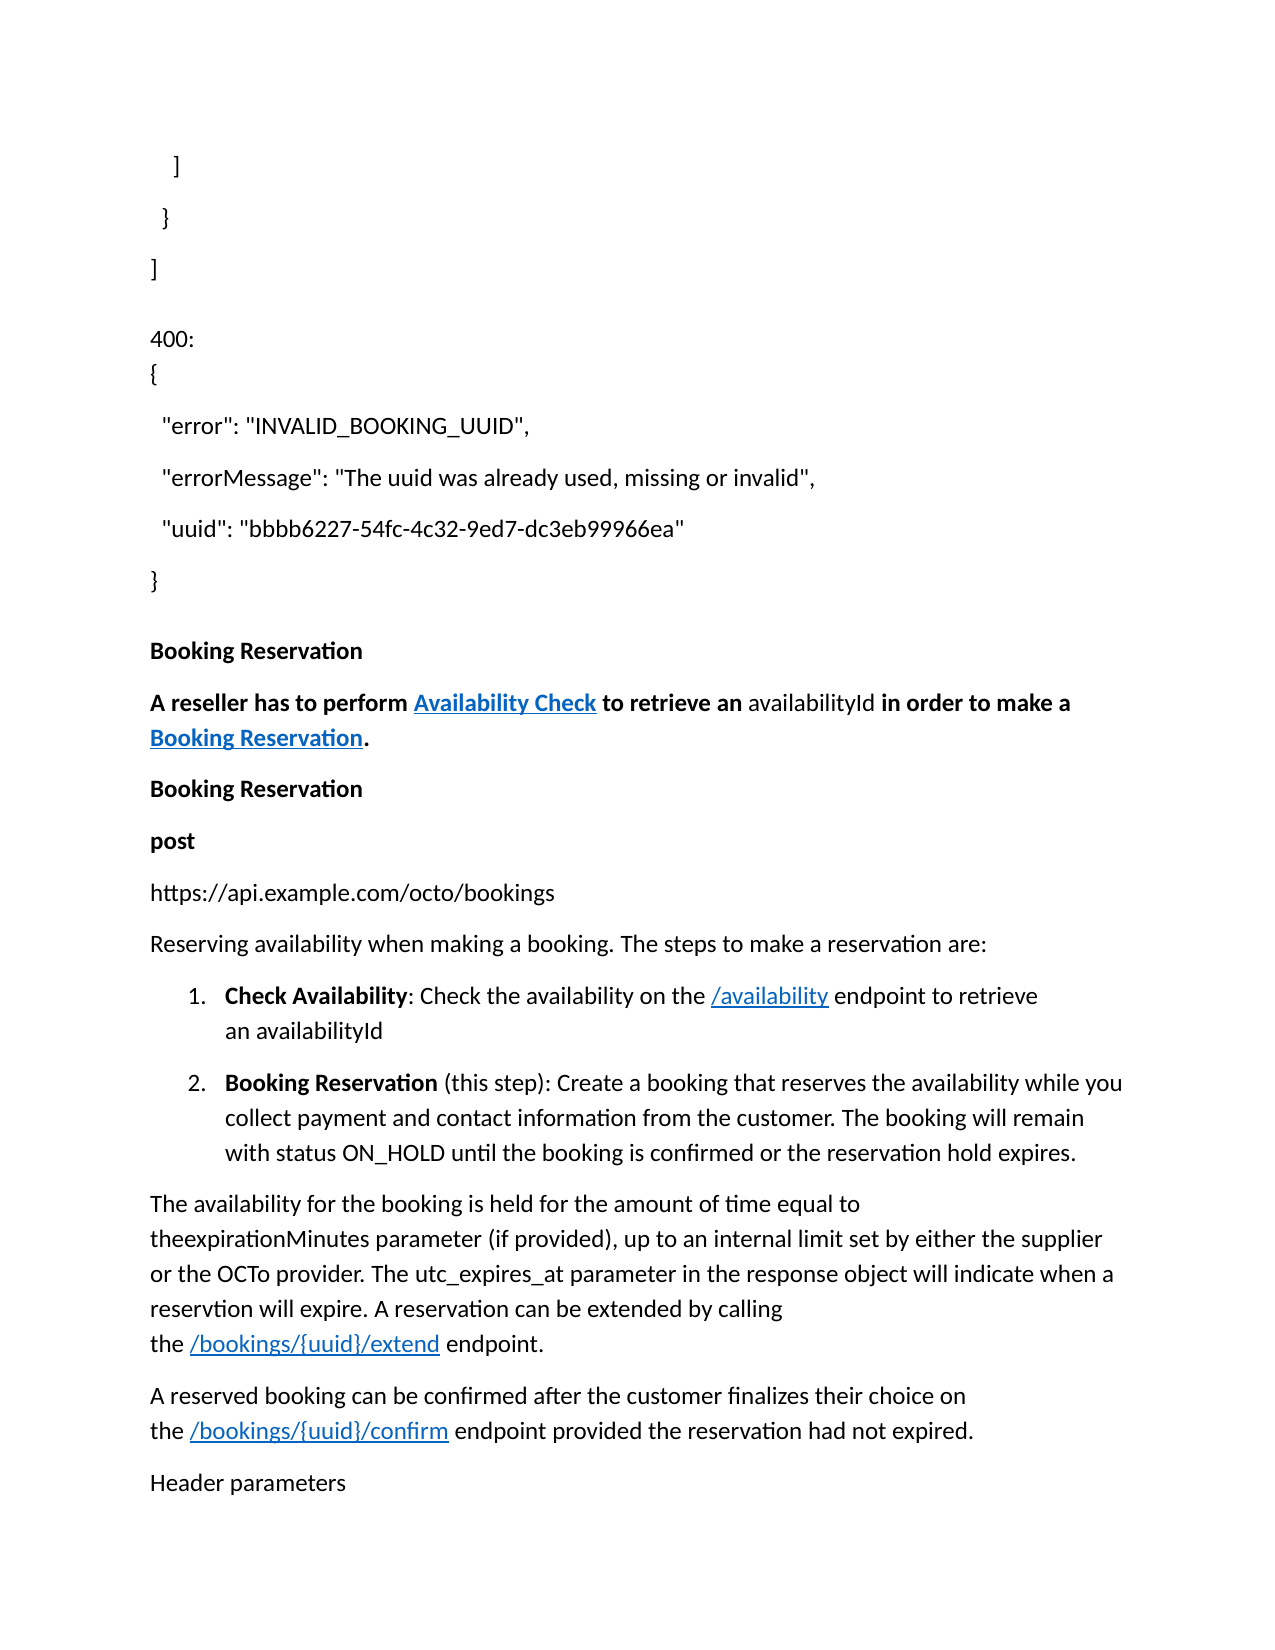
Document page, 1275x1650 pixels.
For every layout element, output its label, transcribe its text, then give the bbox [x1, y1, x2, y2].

text "error": "INVALID_BOOKING_UUID", [150, 410, 1125, 441]
text The availability for the booking is held for the amount of time equal to theexpirationMinutes parameter (if provided), up to an internal limit set by either the supplier or the OCTo provider. The utc_expires_at parameter in the response object will indicate when a reservtion will expire. A reservation can be extended by calling the /bookings/{uuid}/extend endpoint. [150, 1188, 1125, 1359]
text } [150, 202, 1125, 232]
text ] [150, 150, 1125, 181]
text post [150, 825, 1125, 856]
text ] 400: { [150, 253, 1125, 389]
list Booking Reservation (this step): Create a booking that reserves the availability while you collect payment and contact information from the customer. The booking will remain with status ON_HOLD until the booking is confirmed or the reservation hold expires. [187, 1067, 1125, 1167]
text A reserved booking can be confirmed after the customer finalizes their choice on the /bookings/{uuid}/confirm endpoint provided the reservation had not expired. [150, 1380, 1125, 1446]
text } Booking Reservation [150, 565, 1125, 666]
text Reserving availability when making a booking. The steps to make a reservation are: [150, 928, 1125, 959]
text A reseller has to perform Availability Check to retrieve an availabilityId in order to make a Booking Reservation. [150, 687, 1125, 752]
text "errorMessage": "The uuid was already used, missing or invalid", [150, 462, 1125, 492]
list Check Availability: Check the availability on the /availability endpoint to retrieve an availabilityId [187, 980, 1125, 1046]
text Header parameters [150, 1467, 1125, 1497]
text "uuid": "bbbb6227-54fc-4c32-9ed7-dc3eb99966ea" [150, 513, 1125, 544]
text https://api.example.com/octo/bookings [150, 877, 1125, 907]
text Booking Reservation [150, 773, 1125, 804]
